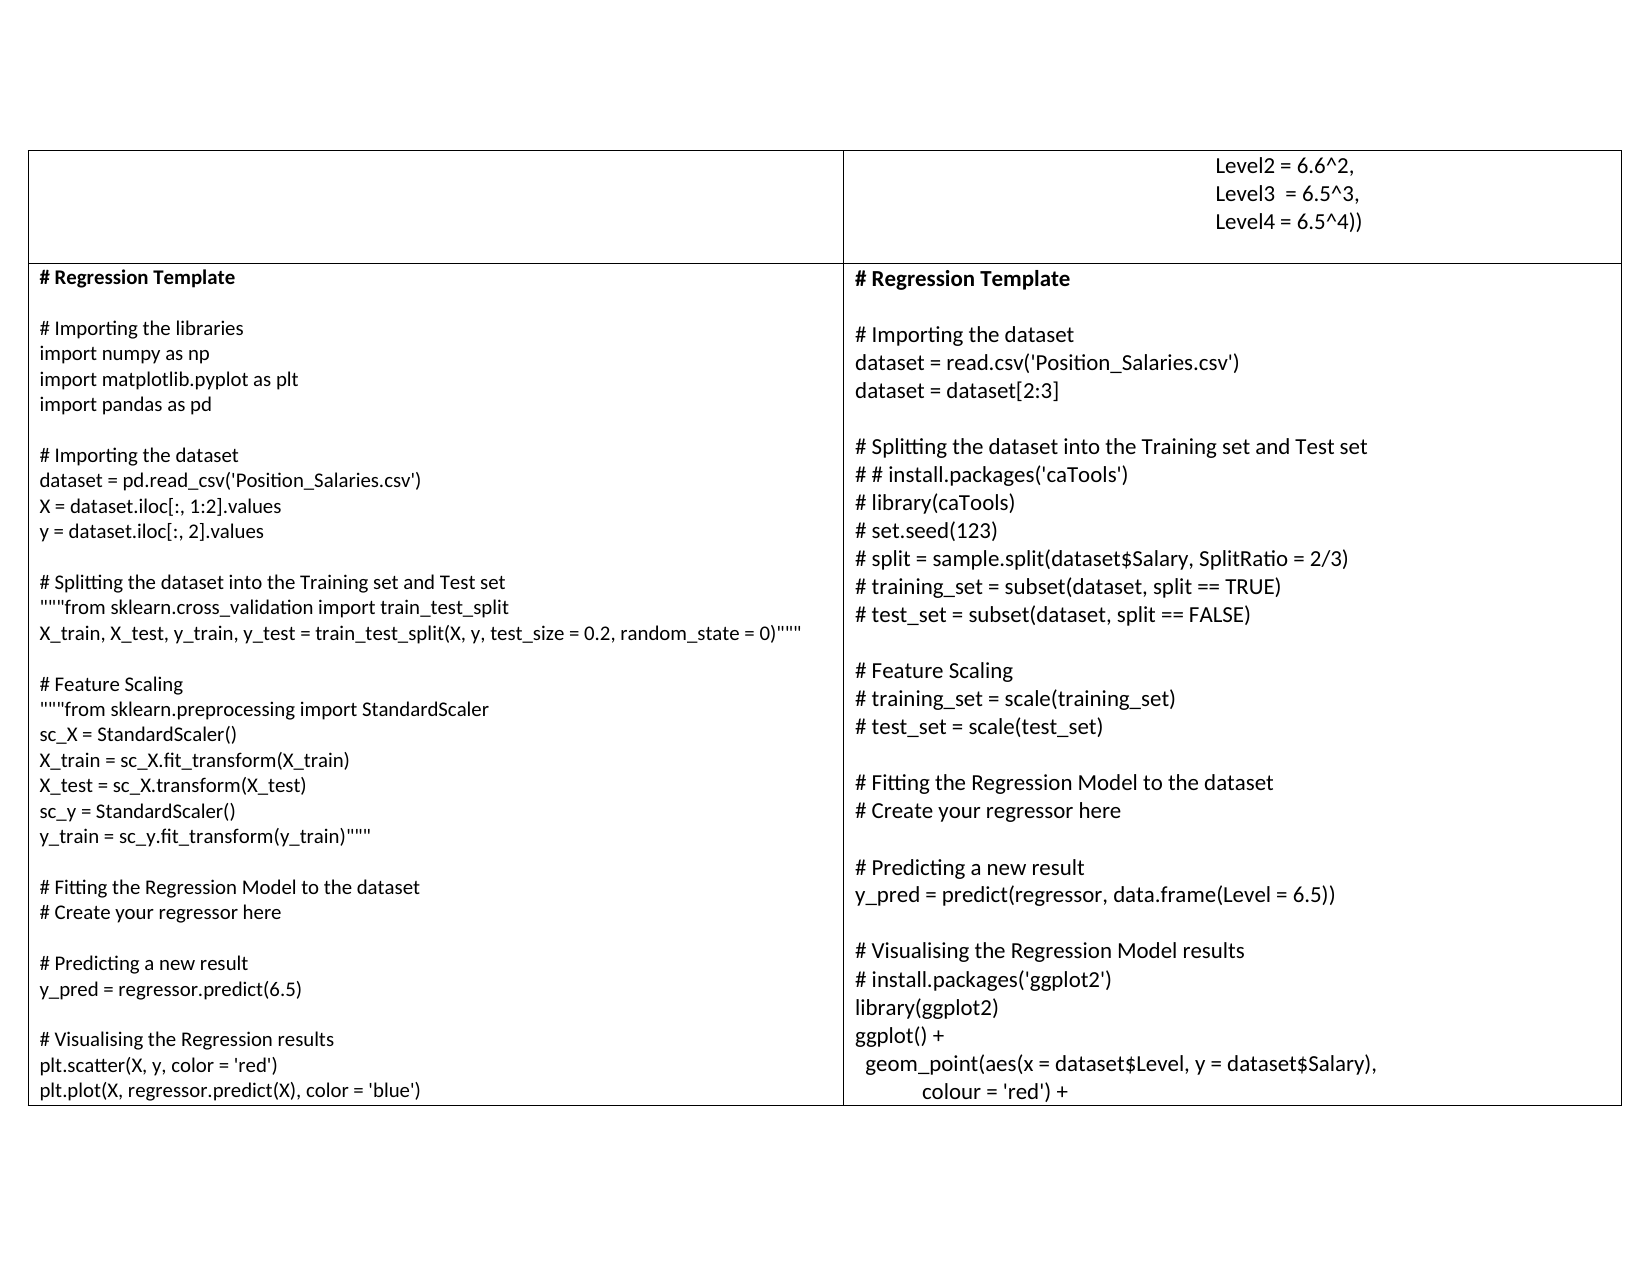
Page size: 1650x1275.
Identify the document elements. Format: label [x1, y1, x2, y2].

table_cell [29, 264, 843, 1105]
table_cell [844, 151, 1621, 263]
table_cell [29, 151, 843, 263]
table_cell [844, 264, 1621, 1105]
